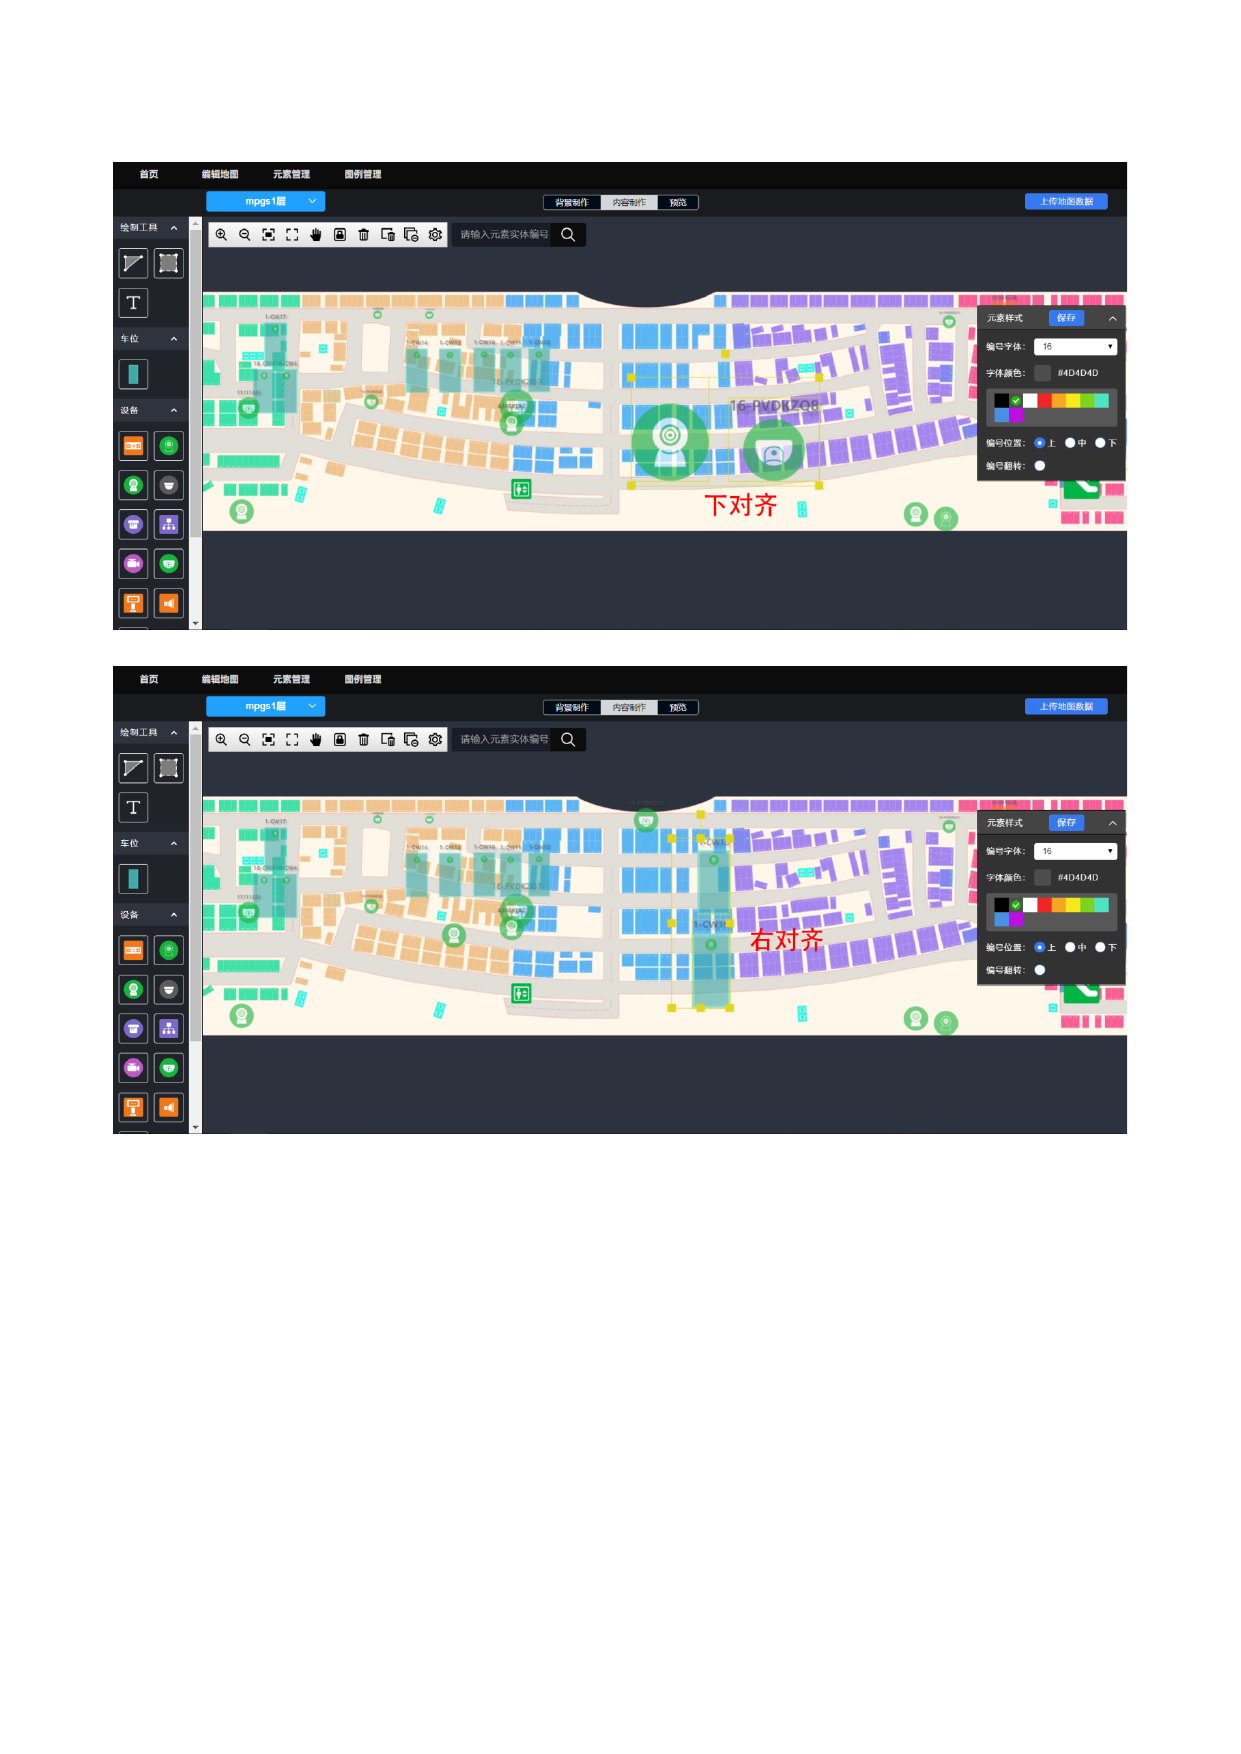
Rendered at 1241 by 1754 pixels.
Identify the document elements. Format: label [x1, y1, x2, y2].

picture [113, 162, 1128, 630]
picture [113, 666, 1128, 1134]
